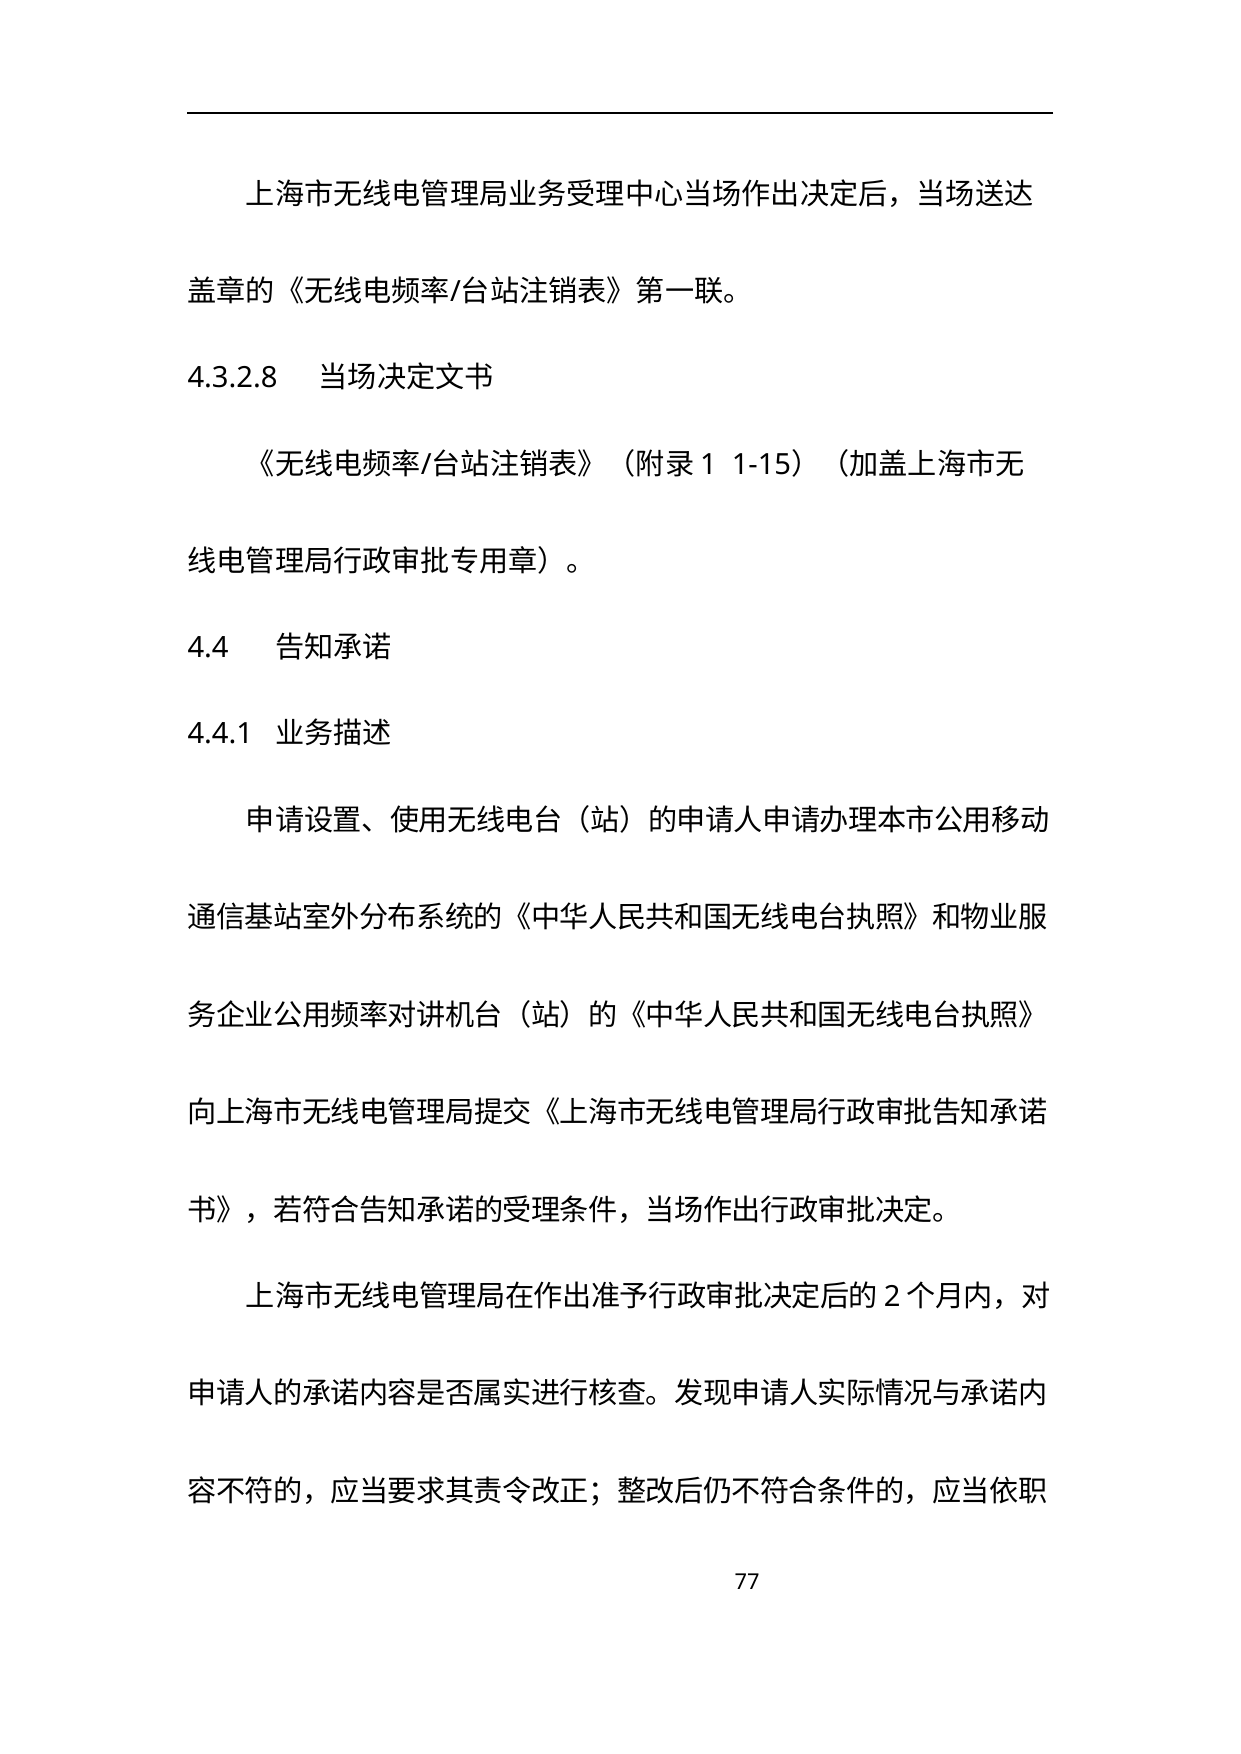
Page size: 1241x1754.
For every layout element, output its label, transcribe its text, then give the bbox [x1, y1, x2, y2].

list 业务描述 [187, 699, 1053, 764]
text 《无线电频率/台站注销表》（附录1 1-15）（加盖上海市无线电管理局行政审批专用章）。 [187, 429, 1053, 591]
text 上海市无线电管理局业务受理中心当场作出决定后，当场送达盖章的《无线电频率/台站注销表》第一联。 [187, 159, 1053, 322]
list 当场决定文书 [187, 343, 1053, 408]
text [187, 1261, 1053, 1521]
list 告知承诺 [187, 613, 1053, 678]
text 申请设置、使用无线电台（站）的申请人申请办理本市公用移动通信基站室外分布系统的《中华人民共和国无线电台执照》和物业服务企业公用频率对讲机台（站）的《中华人民共和国无线电台执照》向上海市无线电管理局提交《上海市无线电管理局行政审批告知承诺书》，若符合告知承诺的受理条件，当场作出行政审批决定。 [187, 785, 1053, 1240]
